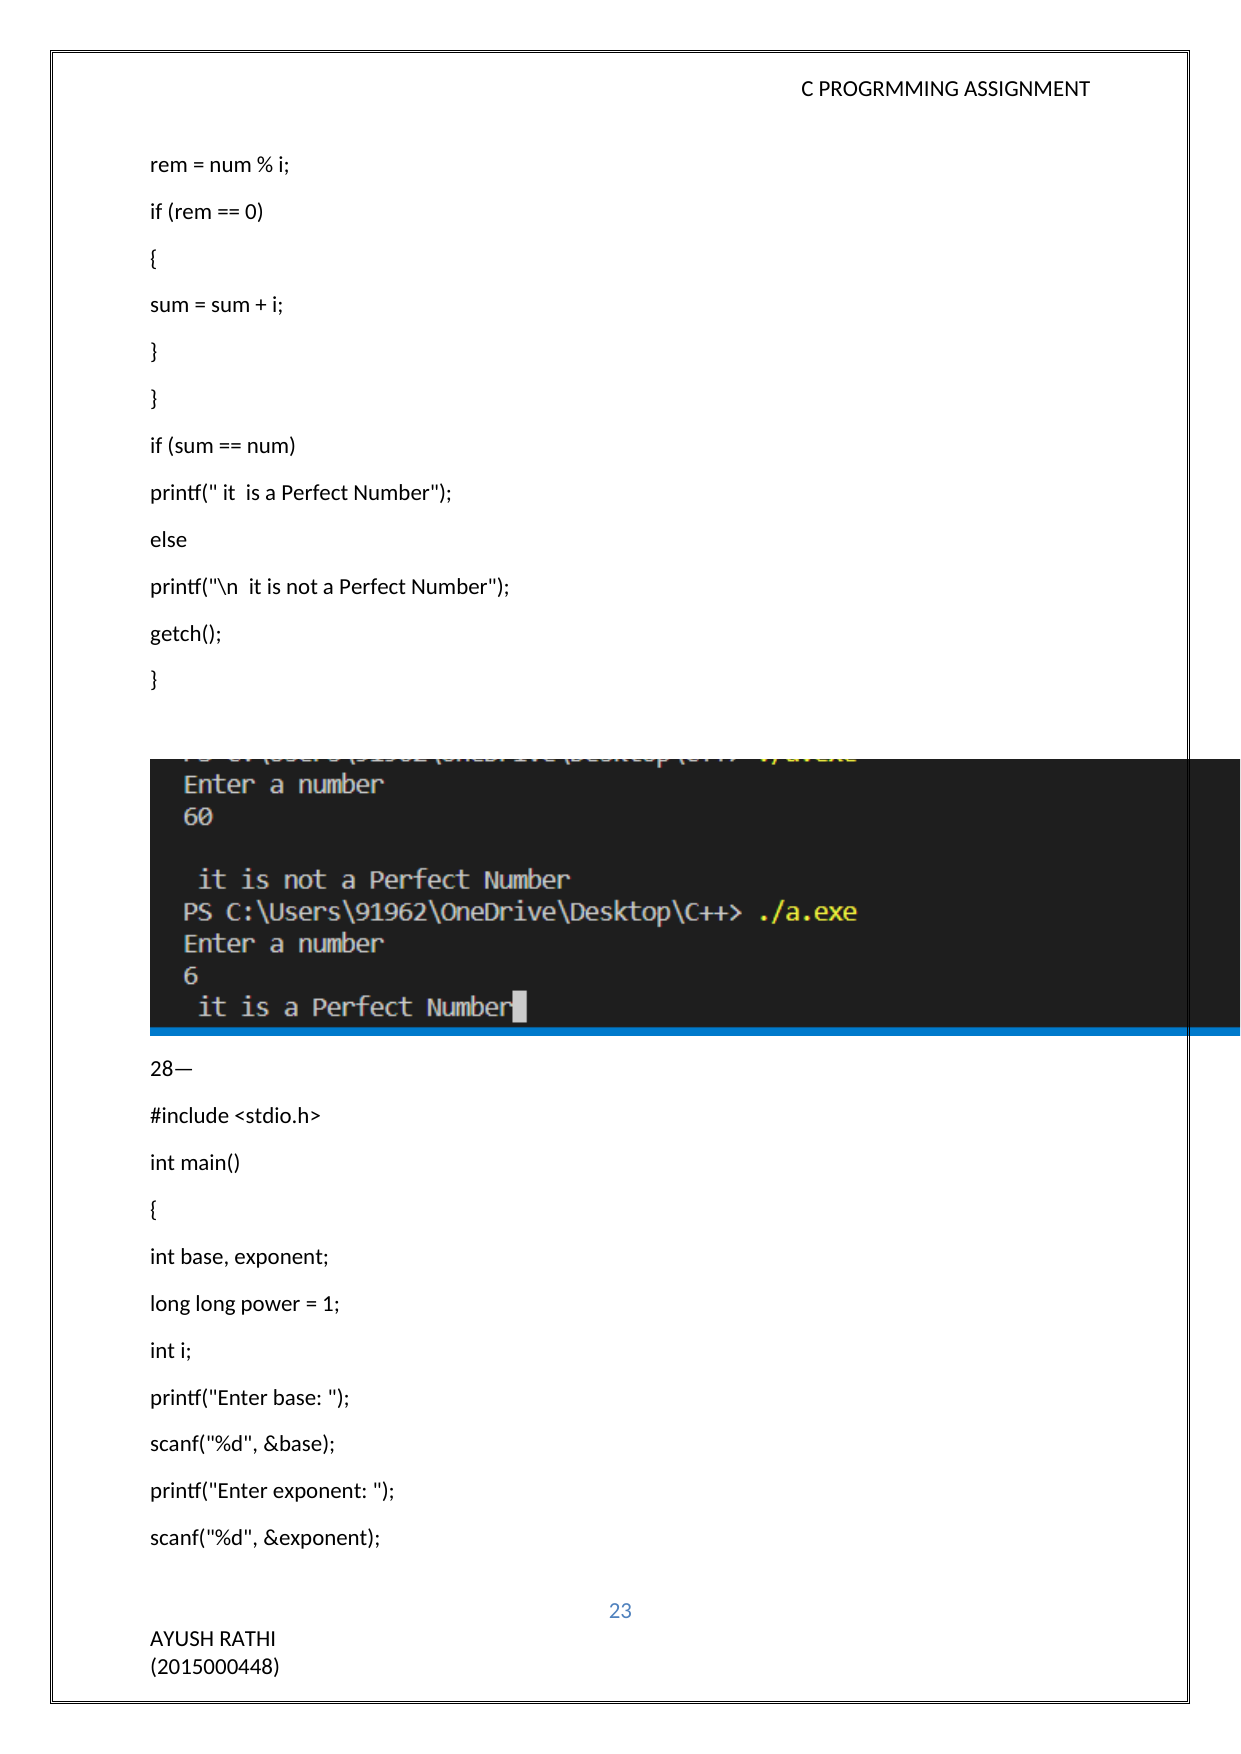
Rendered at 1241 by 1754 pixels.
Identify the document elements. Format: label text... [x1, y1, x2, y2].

picture [150, 759, 1187, 1036]
text rem = num % i; [150, 150, 1090, 178]
text int i; [150, 1336, 1090, 1364]
text else [150, 525, 1090, 553]
text printf("Enter exponent: "); [150, 1476, 1090, 1504]
text { [150, 244, 1090, 272]
text long long power = 1; [150, 1289, 1090, 1317]
text } [150, 384, 1090, 412]
text int main() [150, 1148, 1090, 1176]
text scanf("%d", &base); [150, 1429, 1090, 1457]
text #include <stdio.h> [150, 1101, 1090, 1129]
text if (sum == num) [150, 431, 1090, 459]
text { [150, 1195, 1090, 1223]
text int base, exponent; [150, 1242, 1090, 1270]
picture [1190, 759, 1241, 1036]
text printf("\n it is not a Perfect Number"); [150, 572, 1090, 600]
text } [150, 666, 1090, 694]
text } [150, 337, 1090, 366]
text printf(" it is a Perfect Number"); [150, 478, 1090, 506]
text 28— [150, 1054, 1090, 1082]
text getch(); [150, 619, 1090, 647]
text printf("Enter base: "); [150, 1383, 1090, 1411]
text scanf("%d", &exponent); [150, 1523, 1090, 1551]
text if (rem == 0) [150, 197, 1090, 225]
text sum = sum + i; [150, 291, 1090, 319]
